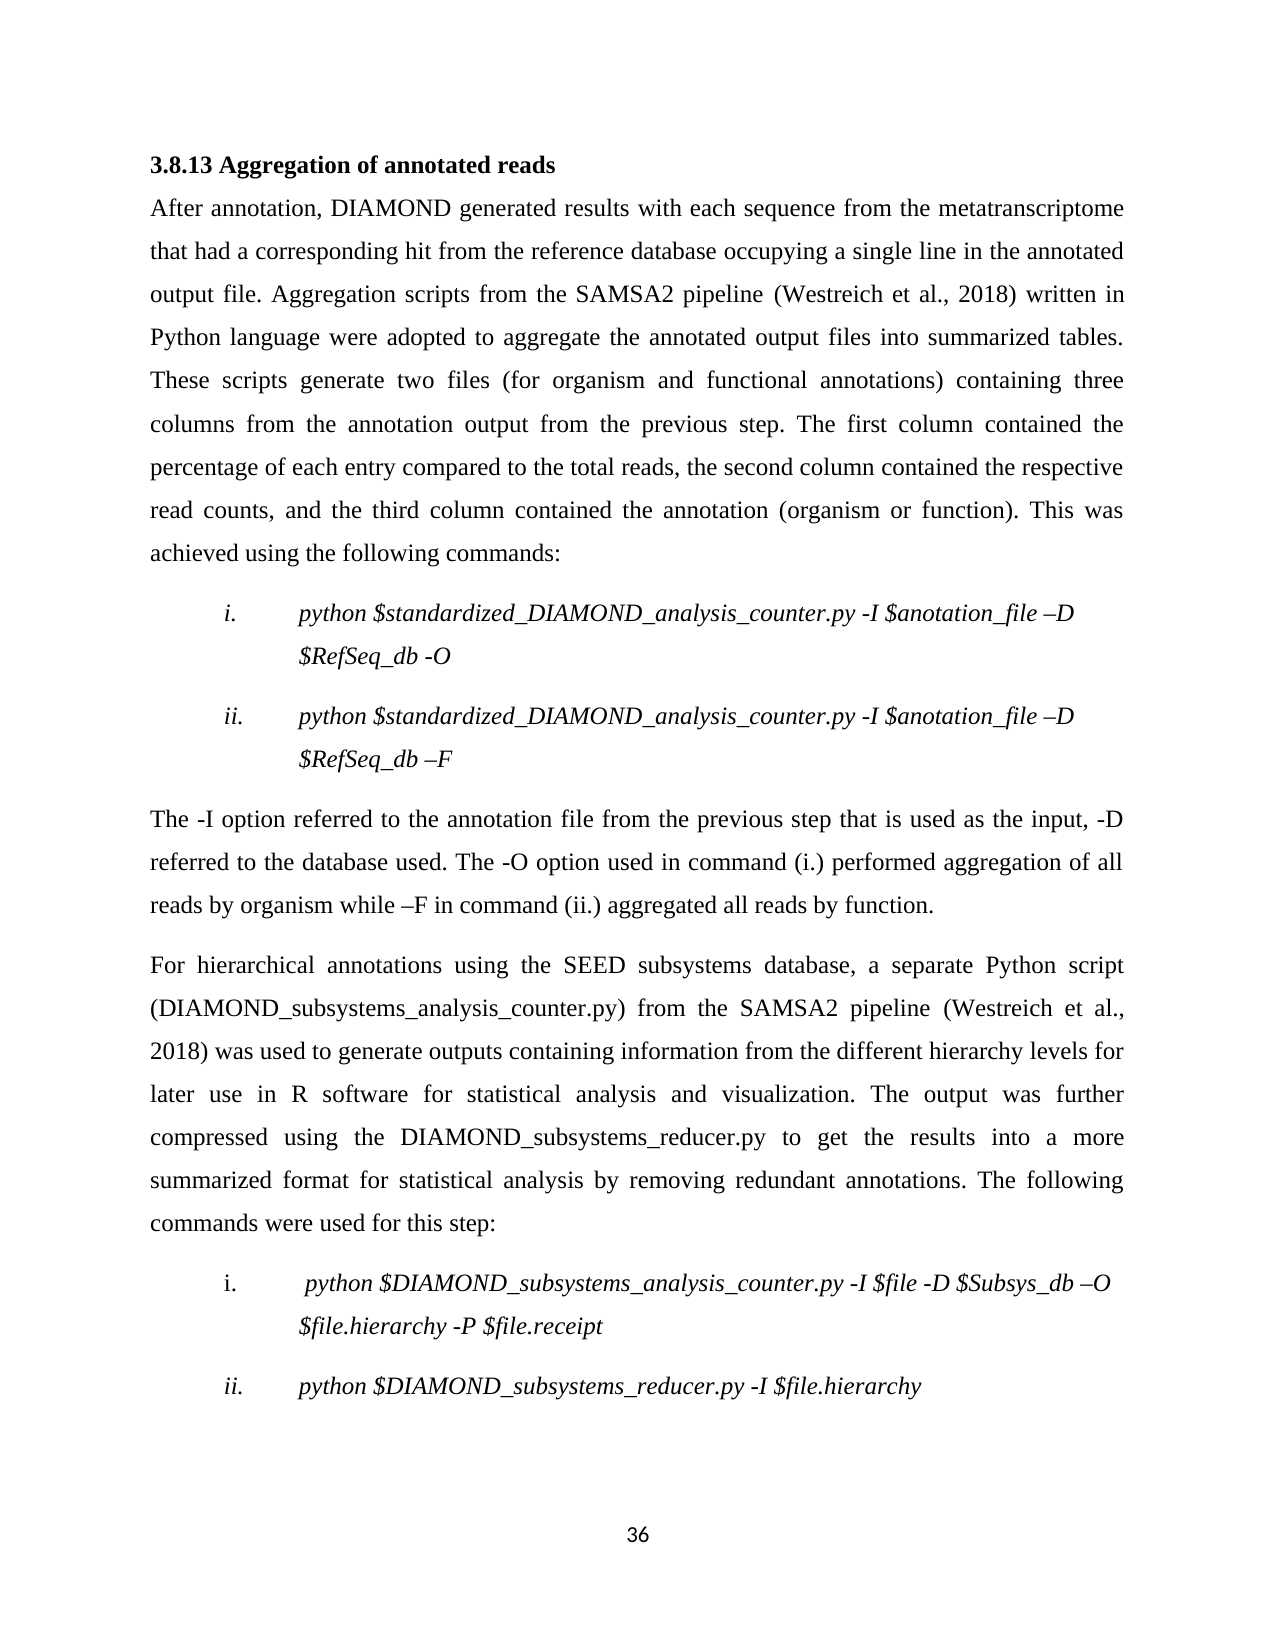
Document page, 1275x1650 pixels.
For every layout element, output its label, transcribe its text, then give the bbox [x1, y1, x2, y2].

list python $DIAMOND_subsystems_analysis_counter.py -I $file -D $Subsys_db –O $file.hierarchy -P $file.receipt [224, 1268, 1125, 1340]
text The -I option referred to the annotation file from the previous step that is used as the input, -D referred to the database used. The -O option used in command (i.) performed aggregation of all reads by organism while –F in command (ii.) aggregated all reads by function. [150, 804, 1125, 919]
subtitle 3.8.13 Aggregation of annotated reads [150, 150, 1125, 179]
text After annotation, DIAMOND generated results with each sequence from the metatranscriptome that had a corresponding hit from the reference database occupying a single line in the annotated output file. Aggregation scripts from the SAMSA2 pipeline (Westreich et al., 2018) written in Python language were adopted to aggregate the annotated output files into summarized tables. These scripts generate two files (for organism and functional annotations) containing three columns from the annotation output from the previous step. The first column contained the percentage of each entry compared to the total reads, the second column contained the respective read counts, and the third column contained the annotation (organism or function). This was achieved using the following commands: [150, 193, 1125, 567]
text For hierarchical annotations using the SEED subsystems database, a separate Python script (DIAMOND_subsystems_analysis_counter.py) from the SAMSA2 pipeline (Westreich et al., 2018) was used to generate outputs containing information from the different hierarchy levels for later use in R software for statistical analysis and visualization. The output was further compressed using the DIAMOND_subsystems_reducer.py to get the results into a more summarized format for statistical analysis by removing redundant annotations. The following commands were used for this step: [150, 950, 1125, 1237]
list python $standardized_DIAMOND_analysis_counter.py -I $anotation_file –D $RefSeq_db -O [224, 598, 1125, 670]
list python $DIAMOND_subsystems_reducer.py -I $file.hierarchy [224, 1371, 1125, 1400]
list python $standardized_DIAMOND_analysis_counter.py -I $anotation_file –D $RefSeq_db –F [224, 701, 1125, 773]
